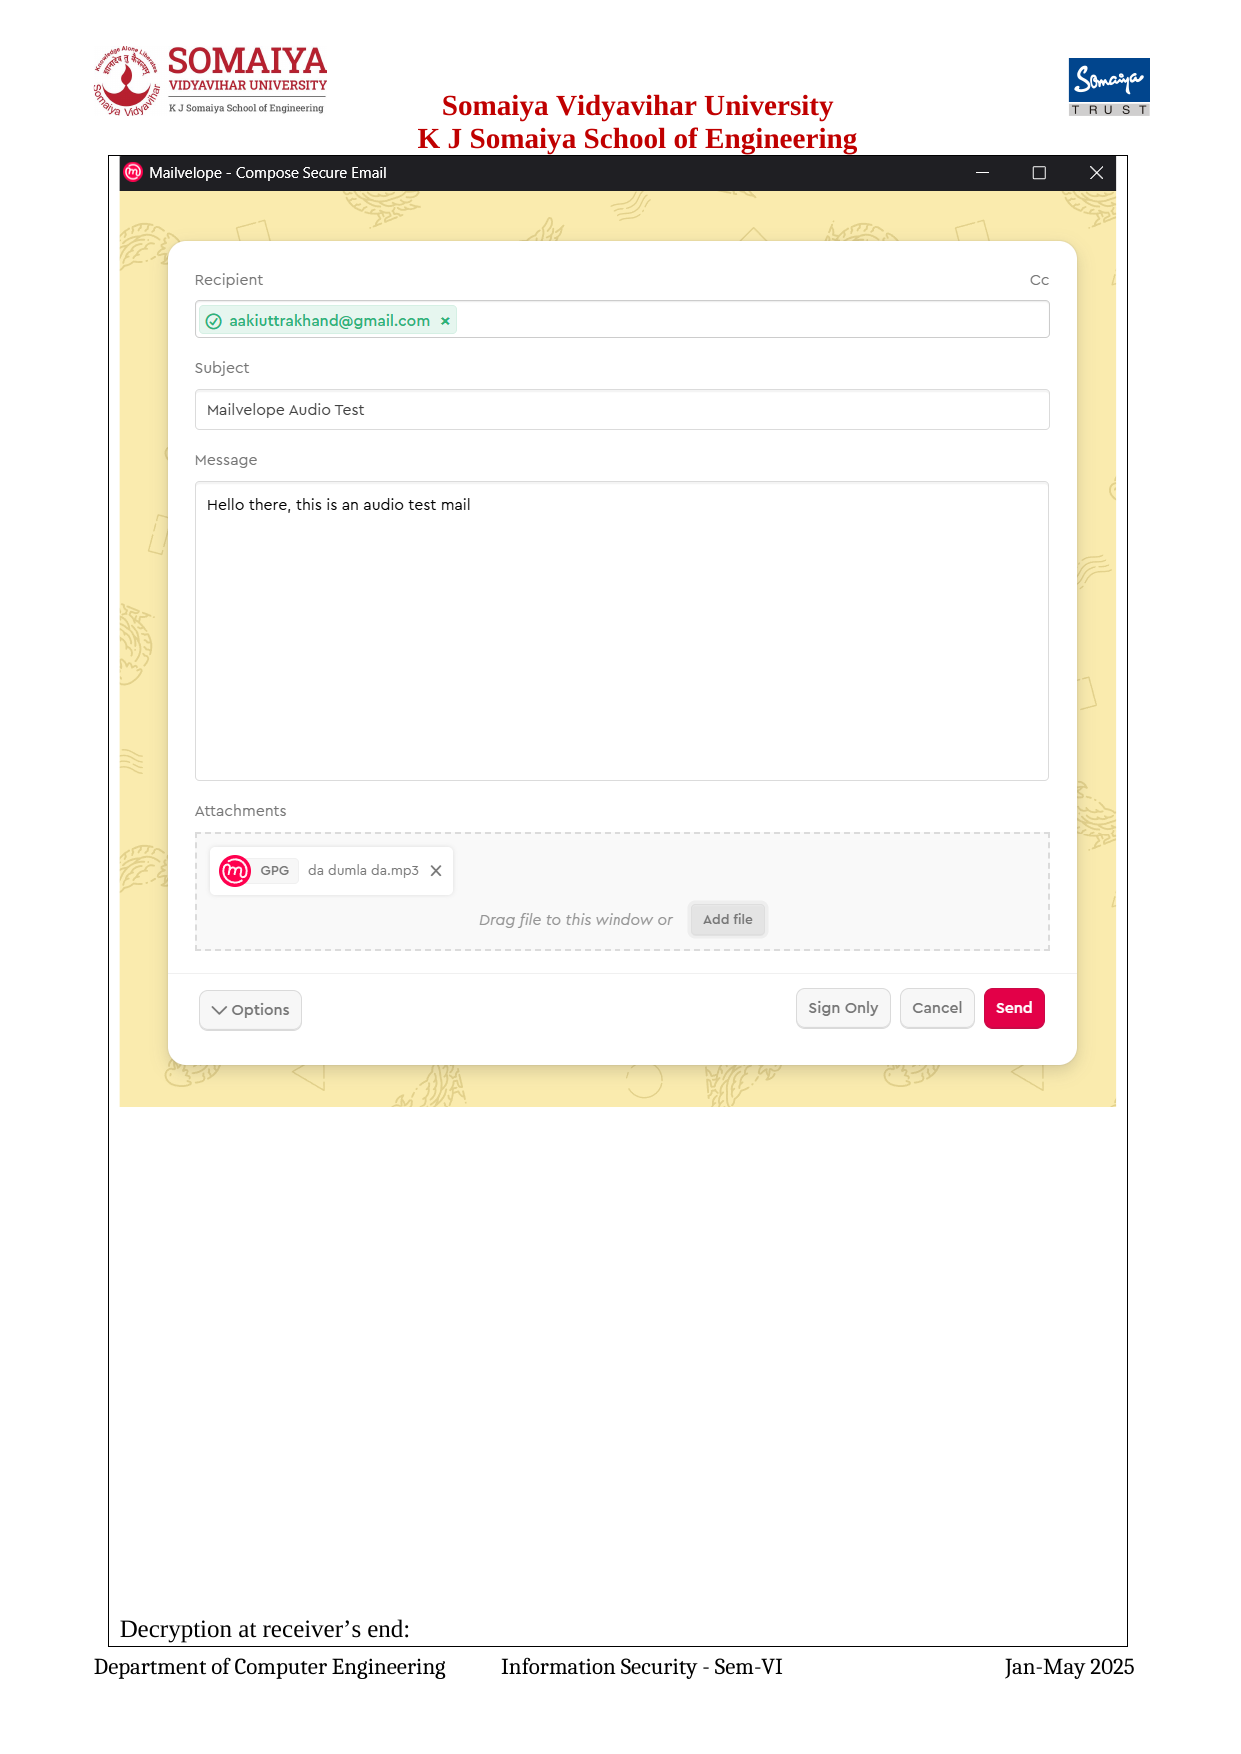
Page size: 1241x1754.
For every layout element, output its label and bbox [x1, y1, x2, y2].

table_cell [109, 156, 1127, 1646]
picture [1068, 58, 1150, 116]
picture [119, 156, 1117, 1107]
picture [93, 46, 327, 116]
